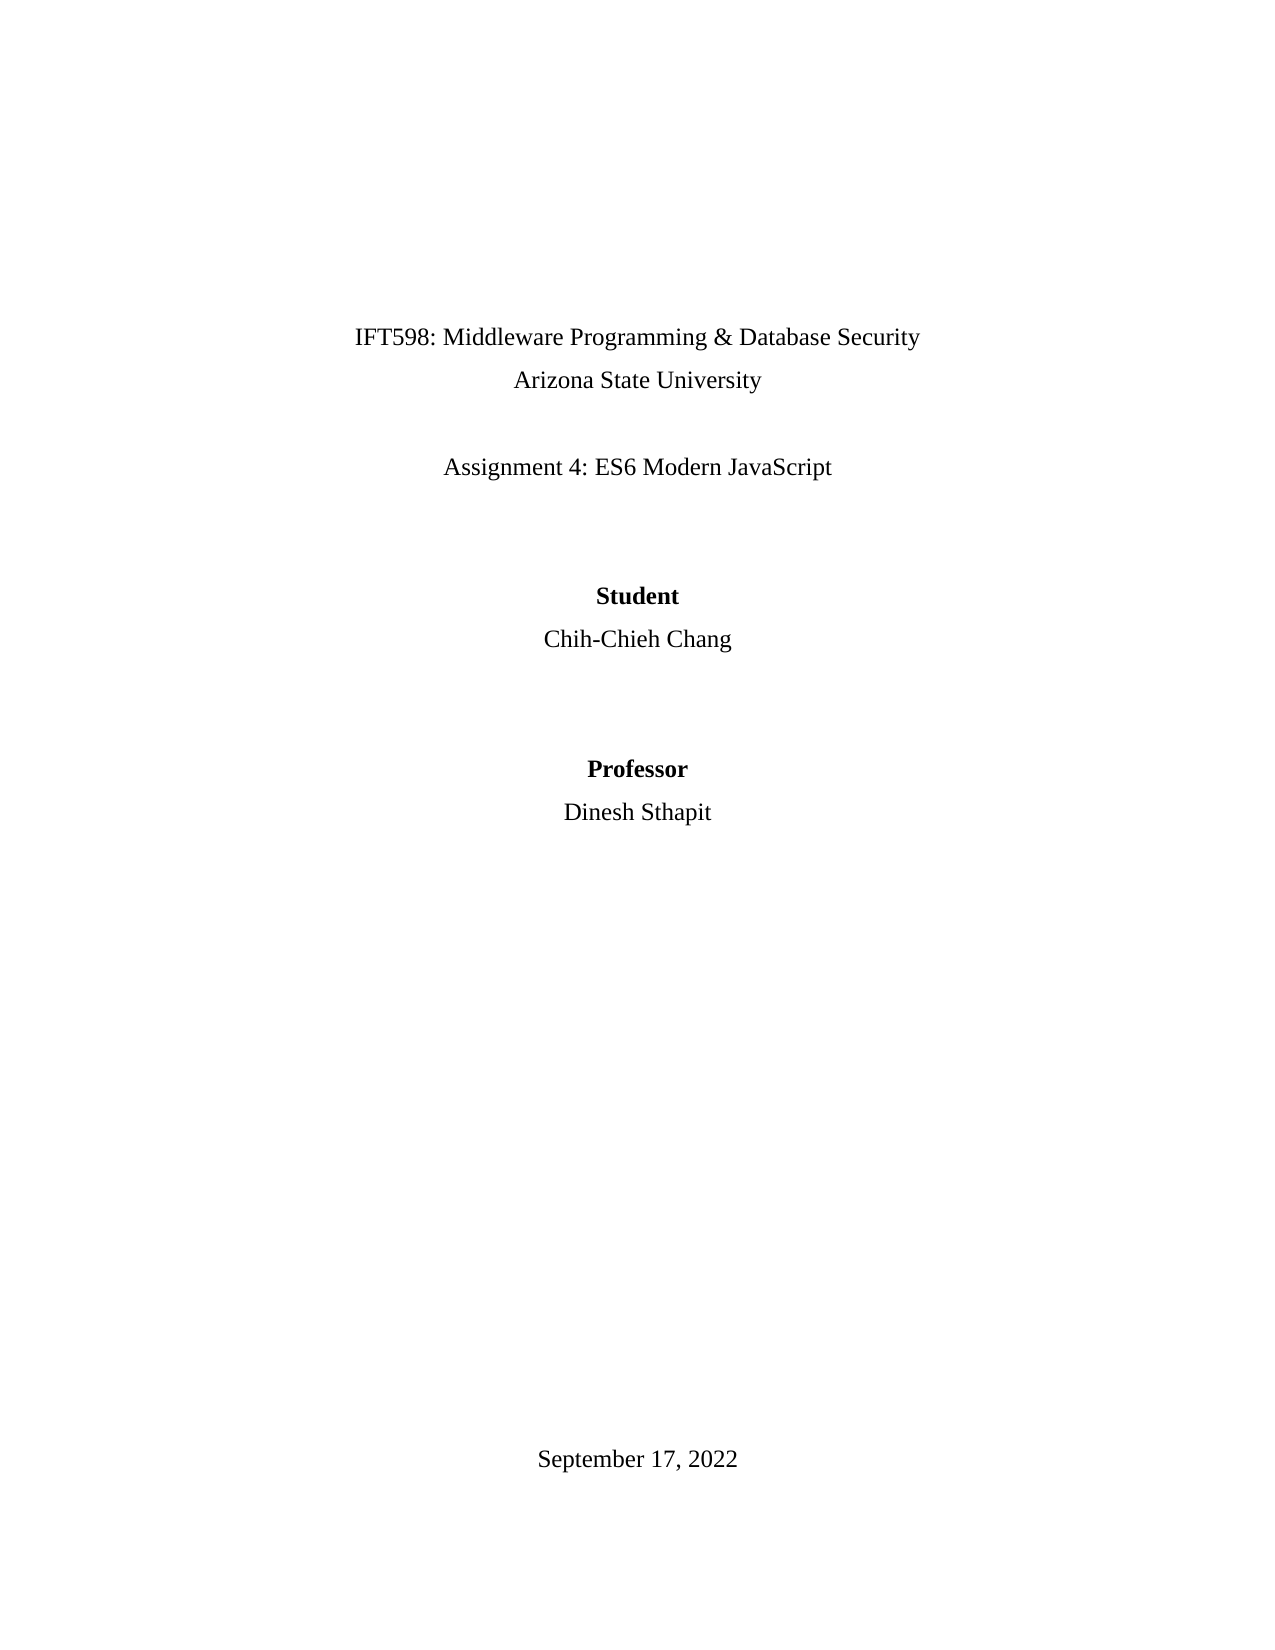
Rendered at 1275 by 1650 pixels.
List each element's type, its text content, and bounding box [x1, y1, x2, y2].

text Student [150, 581, 1125, 610]
title Dinesh Sthapit [150, 797, 1125, 826]
text Arizona State University [150, 366, 1125, 394]
title Chih-Chieh Chang [150, 624, 1125, 653]
title Professor [150, 754, 1125, 782]
title September 17, 2022 [150, 1444, 1125, 1472]
text Assignment 4: ES6 Modern JavaScript [150, 452, 1125, 481]
